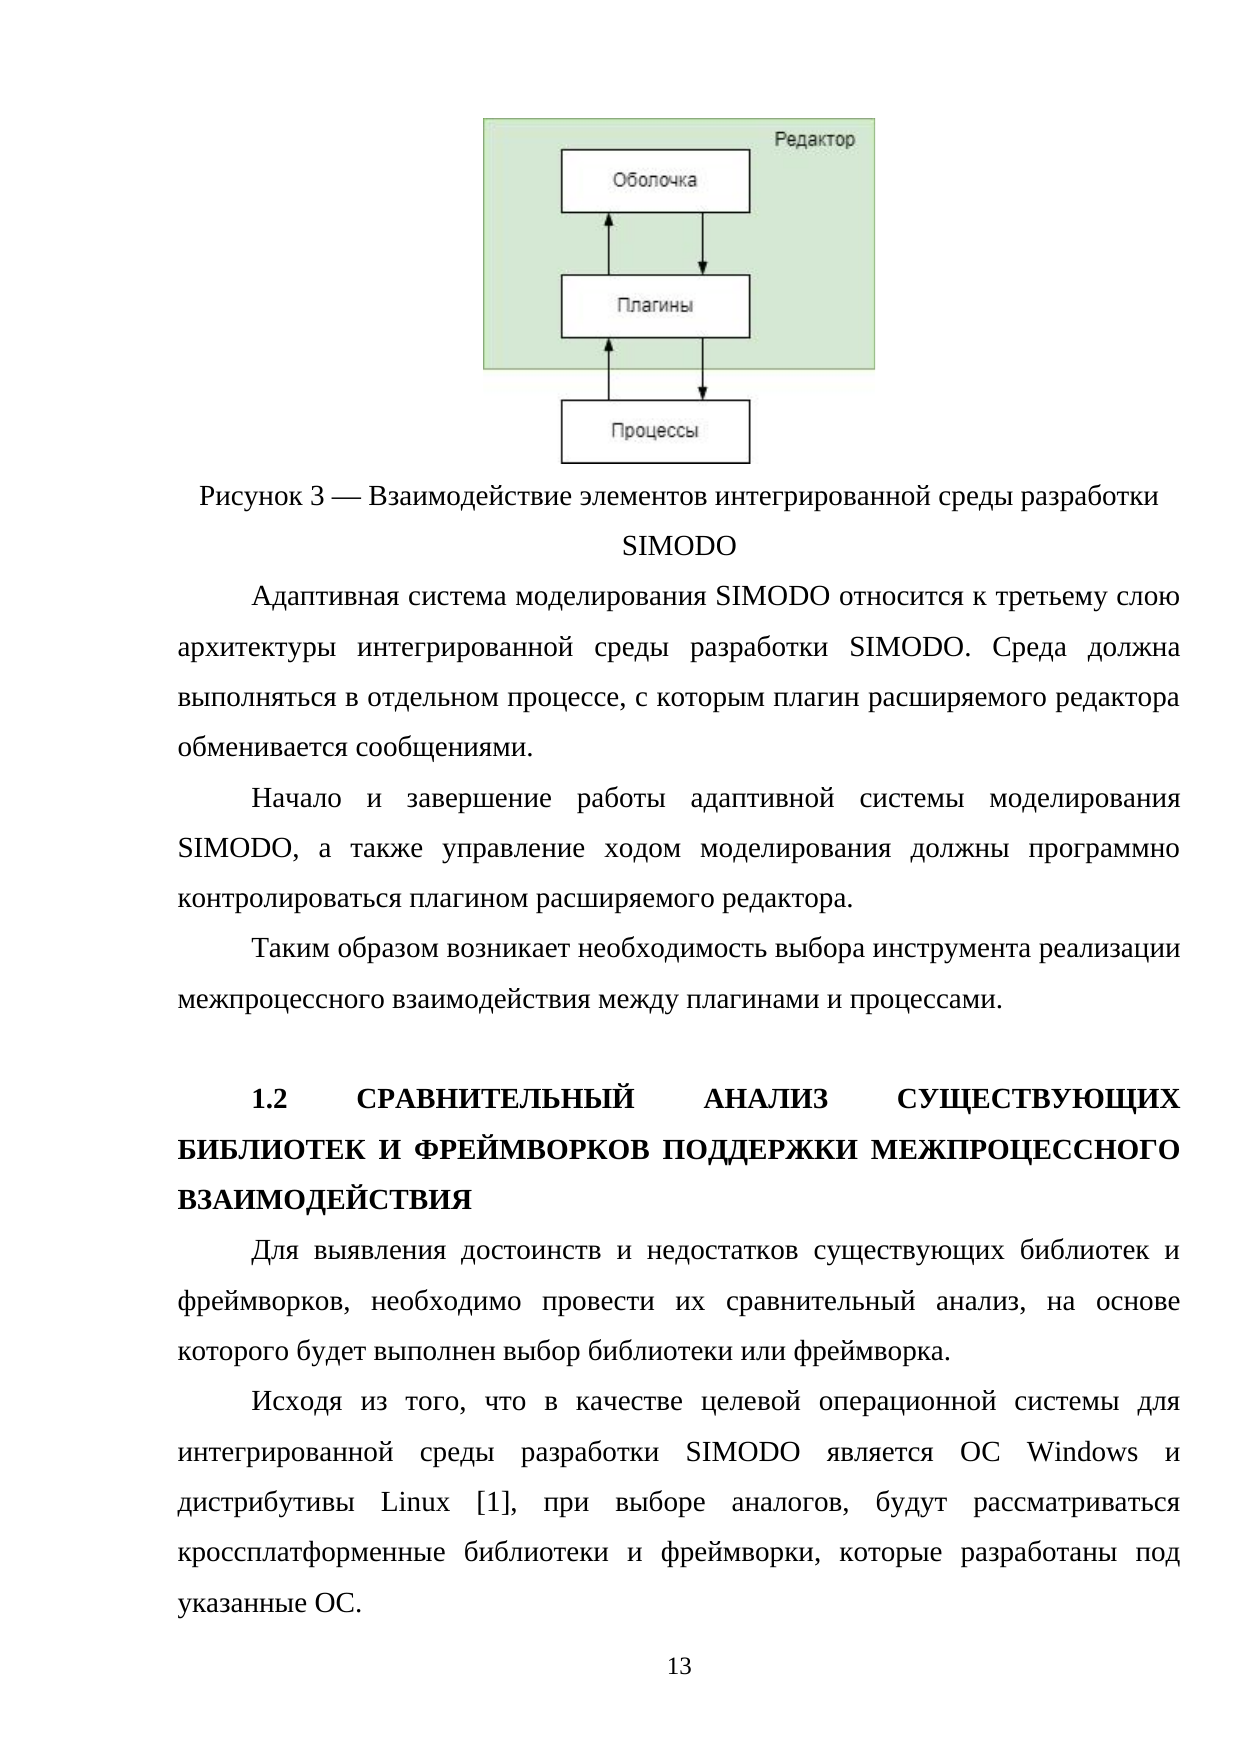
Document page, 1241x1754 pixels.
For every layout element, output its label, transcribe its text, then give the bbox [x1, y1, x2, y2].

text Адаптивная система моделирования SIMODO относится к третьему слою архитектуры интегрированной среды разработки SIMODO. Среда должна выполняться в отдельном процессе, с которым плагин расширяемого редактора обменивается сообщениями. [177, 578, 1181, 763]
text Исходя из того, что в качестве целевой операционной системы для интегрированной среды разработки SIMODO является ОС Windows и дистрибутивы Linux [1], при выборе аналогов, будут рассматриваться кроссплатформенные библиотеки и фреймворки, которые разработаны под указанные ОС. [177, 1383, 1181, 1618]
text Начало и завершение работы адаптивной системы моделирования SIMODO, а также управление ходом моделирования должны программно контролироваться плагином расширяемого редактора. [177, 780, 1181, 914]
text Для выявления достоинств и недостатков существующих библиотек и фреймворков, необходимо провести их сравнительный анализ, на основе которого будет выполнен выбор библиотеки или фреймворка. [177, 1232, 1181, 1367]
picture [483, 118, 876, 464]
text 1.2 СРАВНИТЕЛЬНЫЙ АНАЛИЗ СУЩЕСТВУЮЩИХ БИБЛИОТЕК И ФРЕЙМВОРКОВ ПОДДЕРЖКИ МЕЖПРОЦЕССНОГО ВЗАИМОДЕЙСТВИЯ [177, 1082, 1181, 1216]
text Таким образом возникает необходимость выбора инструмента реализации межпроцессного взаимодействия между плагинами и процессами. [177, 931, 1181, 1014]
text Рисунок 3 — Взаимодействие элементов интегрированной среды разработки SIMODO [177, 478, 1181, 562]
